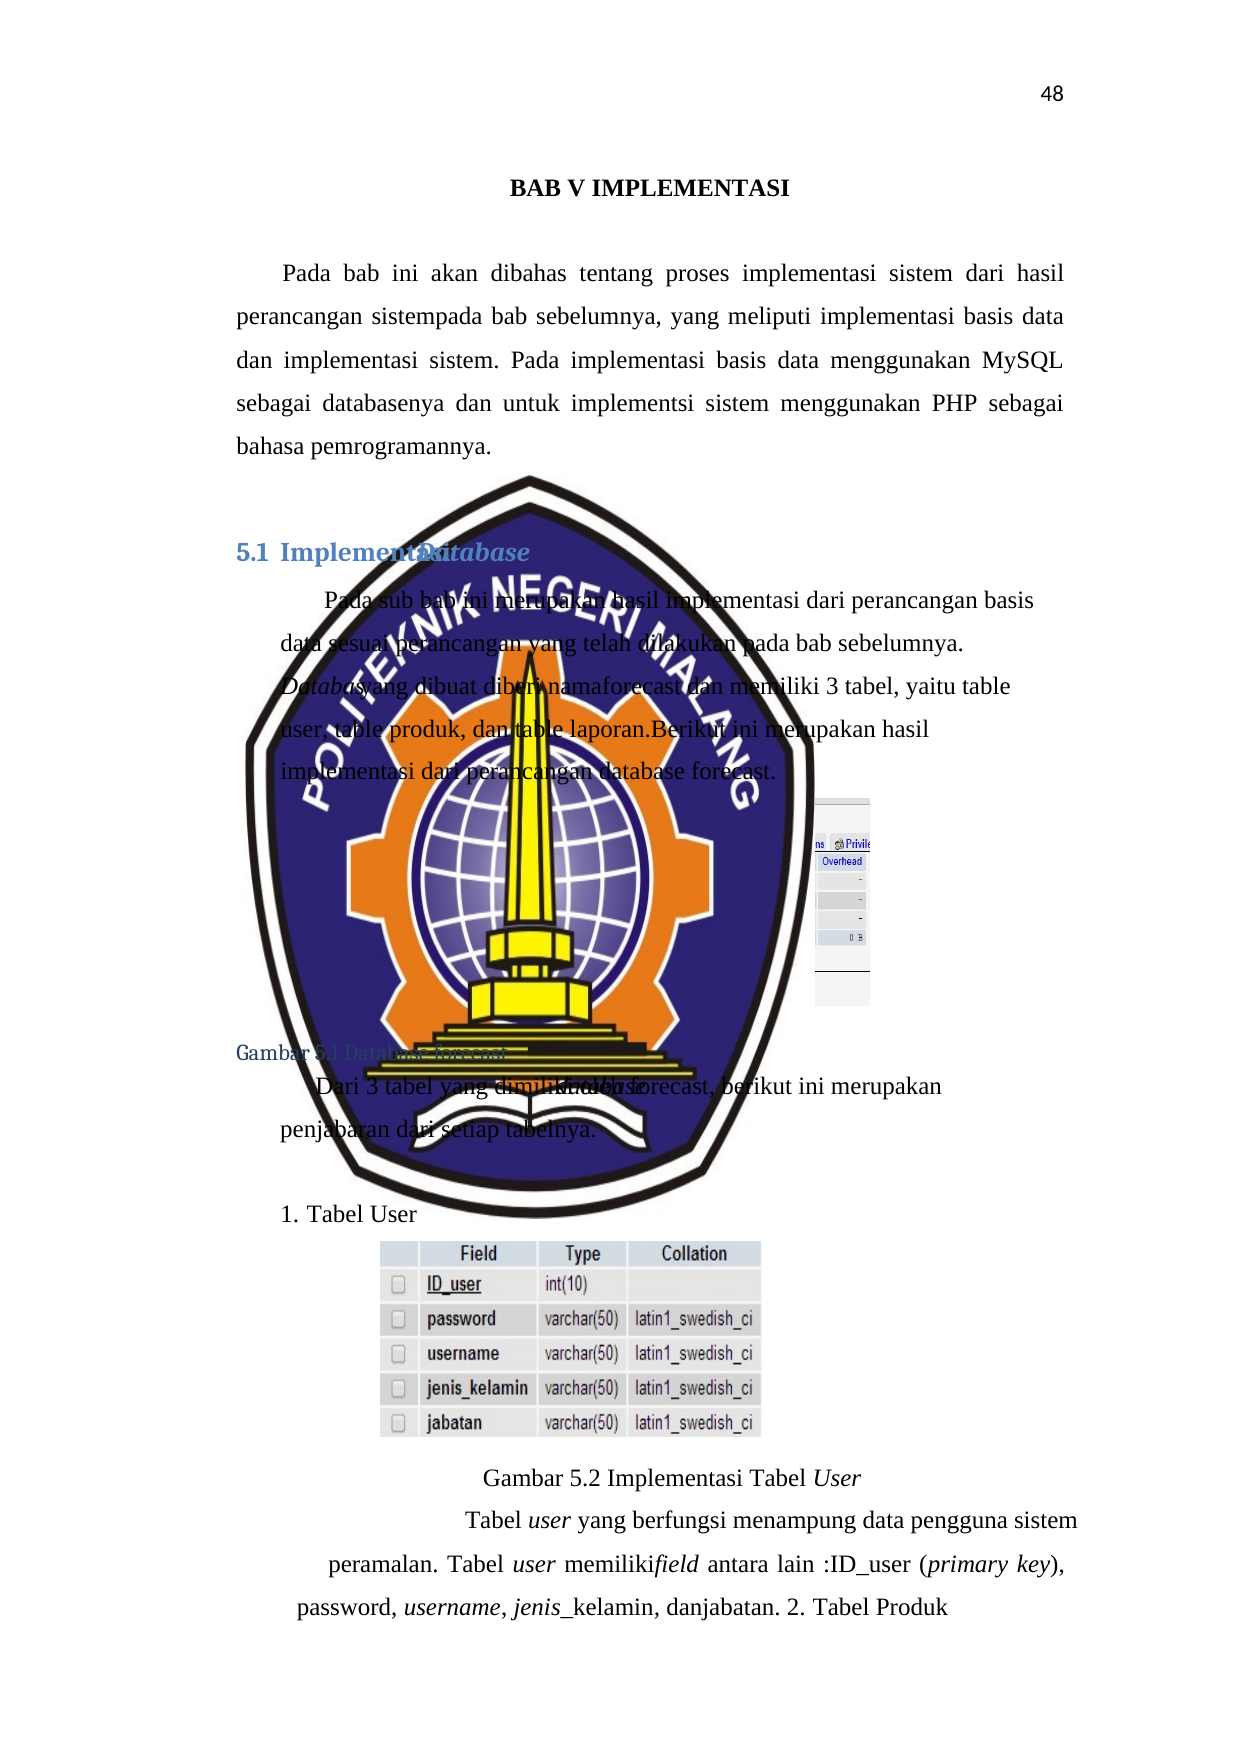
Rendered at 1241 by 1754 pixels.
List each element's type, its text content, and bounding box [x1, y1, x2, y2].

picture [380, 1241, 762, 1437]
text Tabel user yang berfungsi menampung data pengguna sistem [233, 1506, 1084, 1534]
text Pada bab ini akan dibahas tentang proses implementasi sistem dari hasil perancangan sistempada bab sebelumnya, yang meliputi implementasi basis data dan implementasi sistem. Pada implementasi basis data menggunakan MySQL sebagai databasenya dan untuk implementsi sistem menggunakan PHP sebagai bahasa pemrogramannya. [236, 258, 1065, 460]
text Gambar 5.2 Implementasi Tabel User [333, 1463, 1011, 1492]
text peramalan. Tabel user memilikifield antara lain :ID_user (primary key), password, username, jenis_kelamin, danjabatan. 2. Tabel Produk [297, 1549, 1065, 1621]
picture [245, 475, 870, 1219]
subtitle BAB V IMPLEMENTASI [233, 173, 1066, 202]
